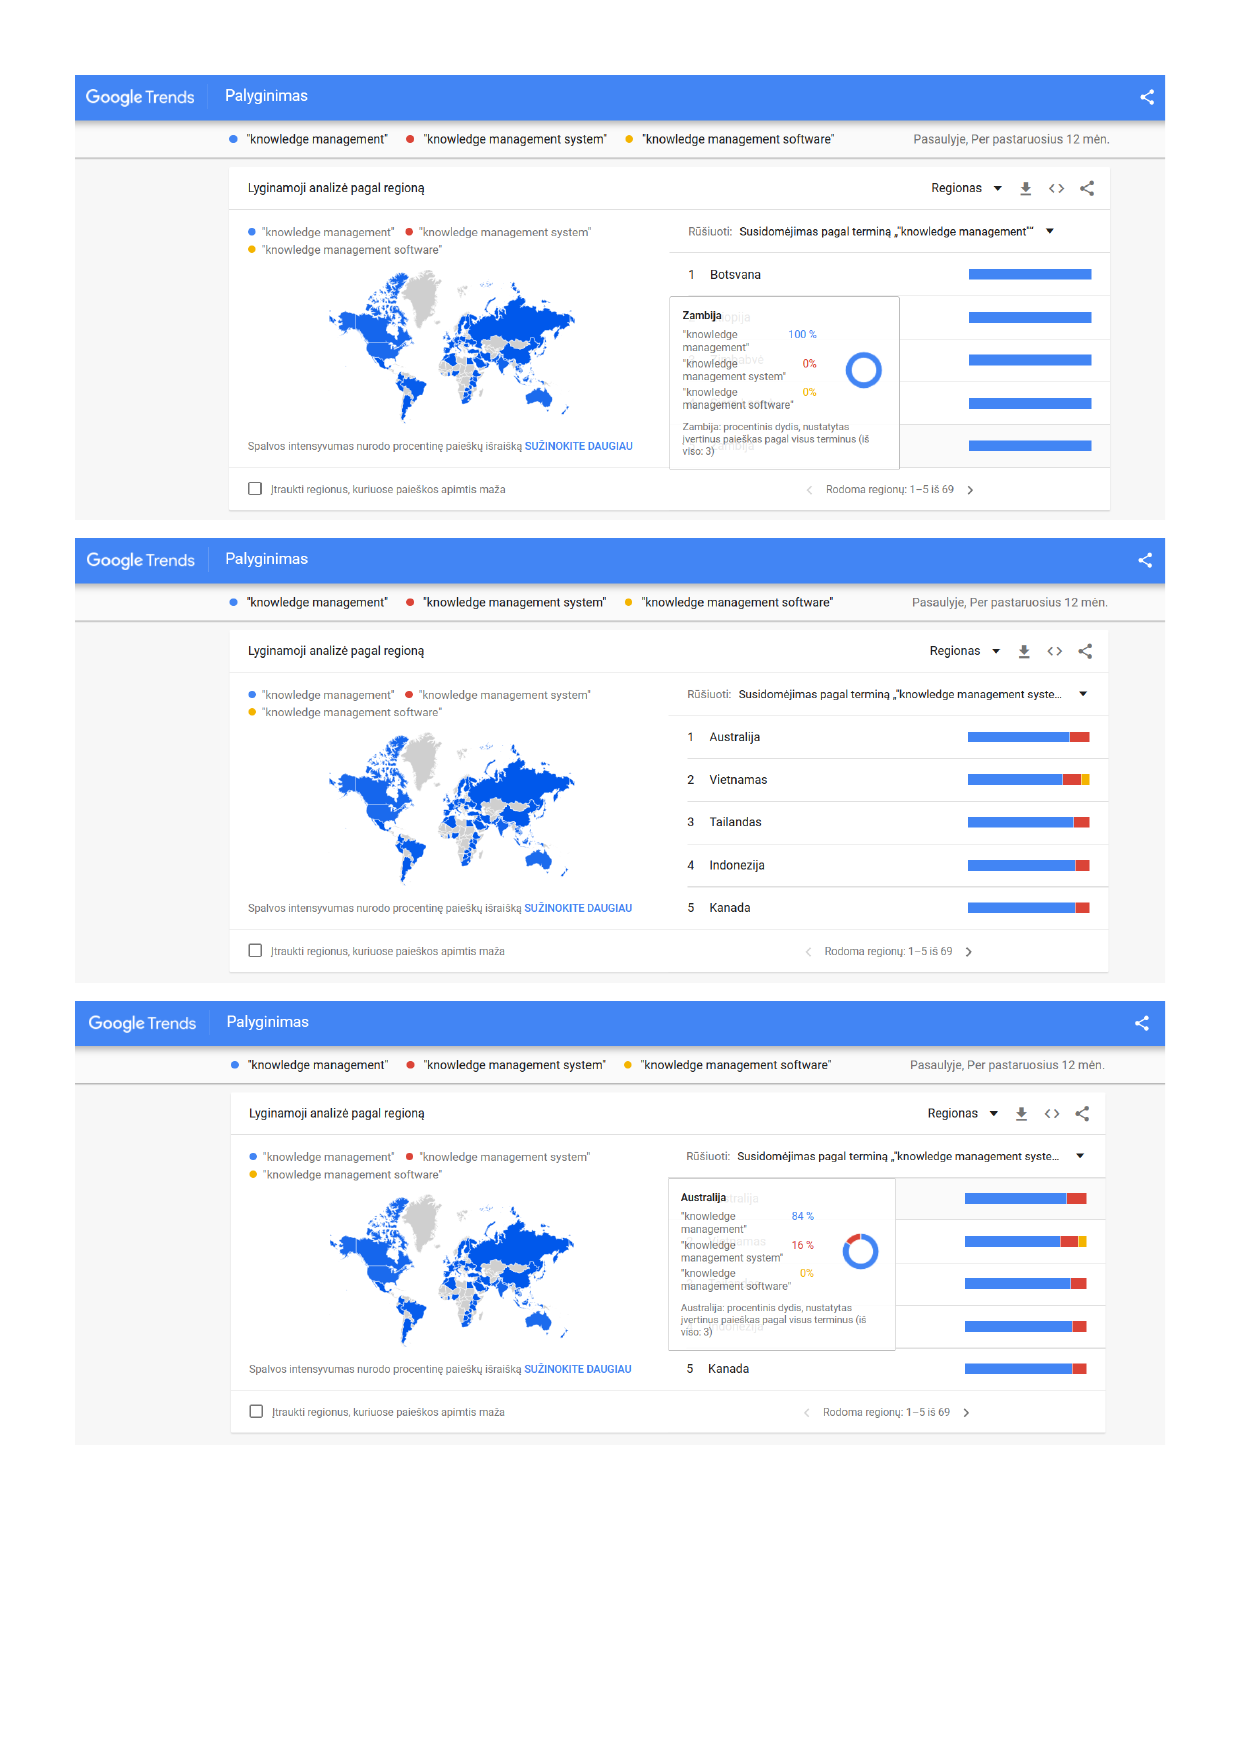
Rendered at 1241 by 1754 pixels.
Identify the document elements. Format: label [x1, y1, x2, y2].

picture [75, 1001, 1166, 1445]
picture [75, 538, 1166, 983]
picture [75, 75, 1166, 520]
